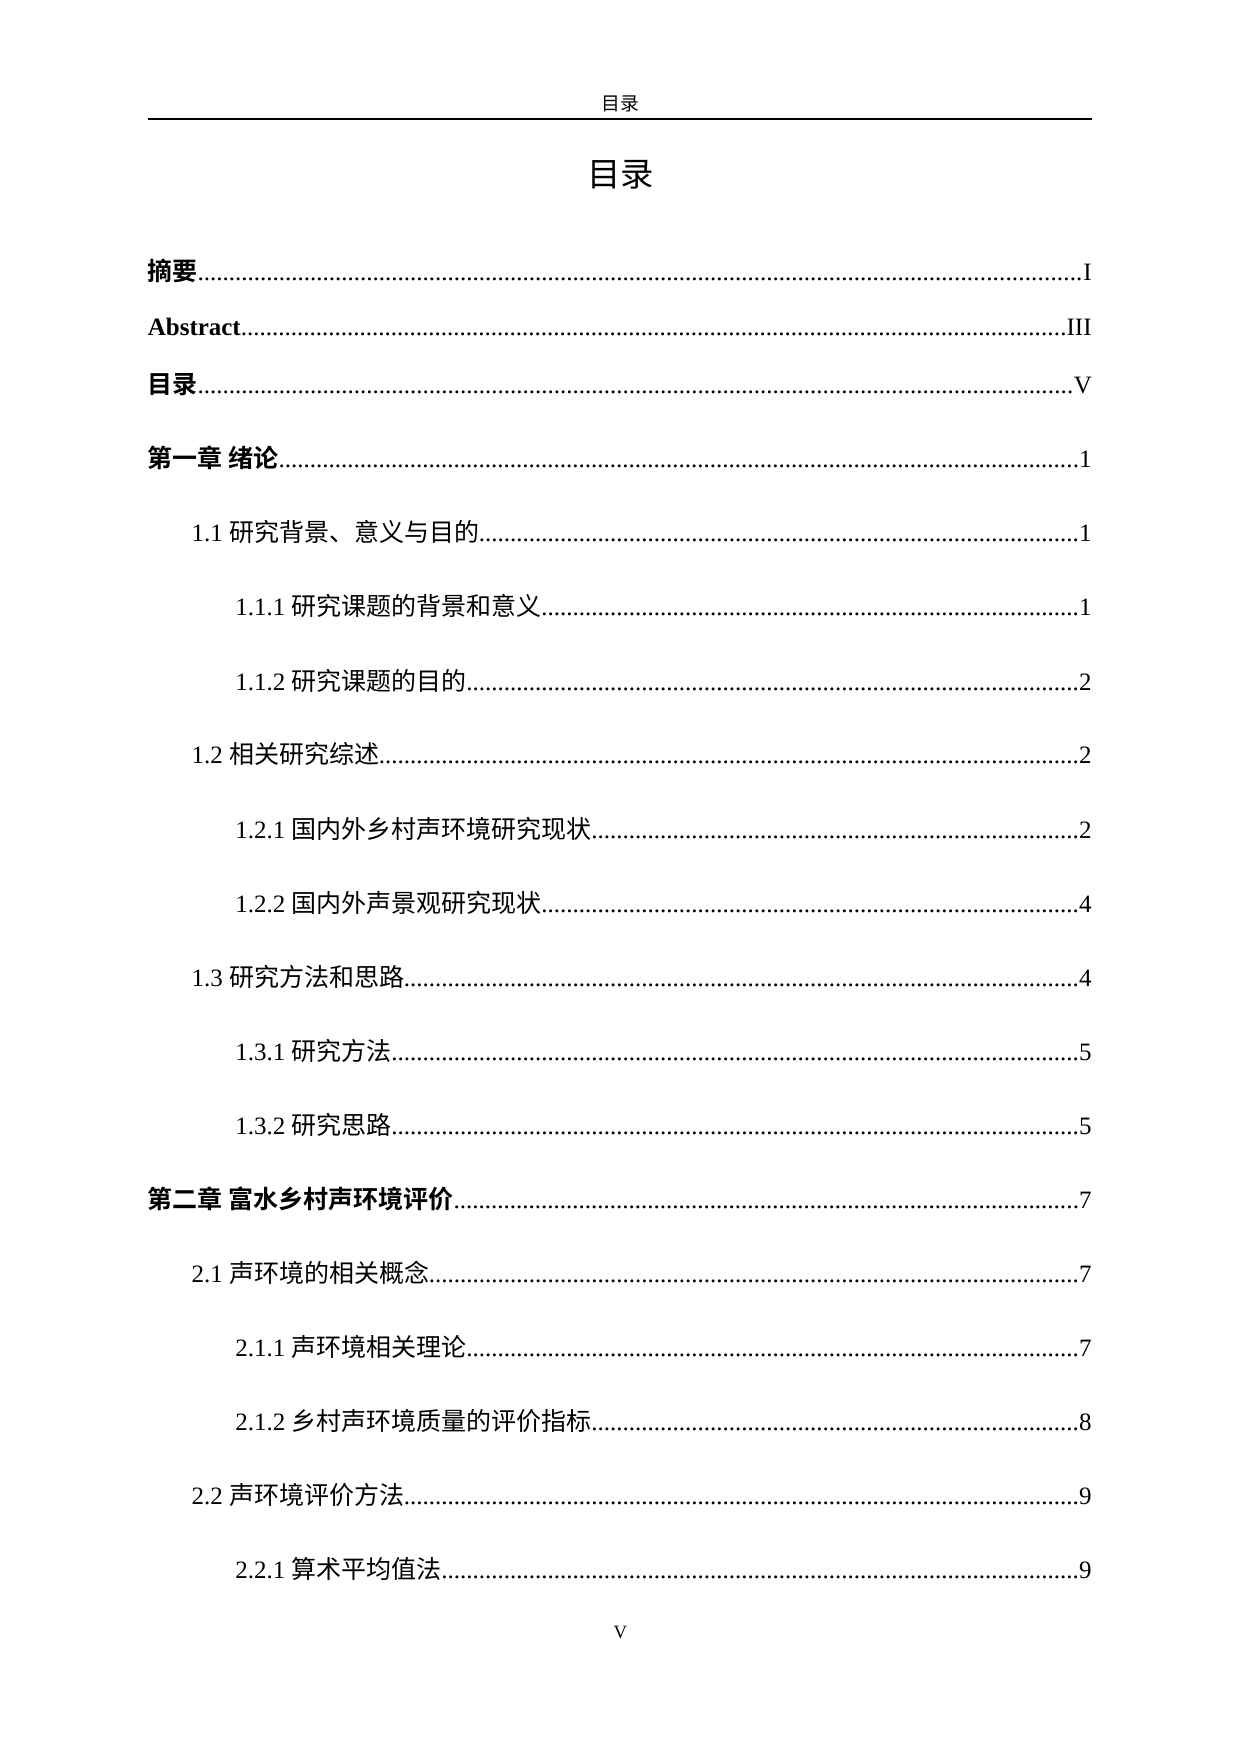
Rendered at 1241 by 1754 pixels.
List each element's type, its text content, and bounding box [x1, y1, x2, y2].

text 1.1.1 研究课题的背景和意义 1 [235, 572, 1092, 637]
text 1.1 研究背景、意义与目的 1 [191, 498, 1092, 563]
text 2.2.1 算术平均值法 9 [235, 1535, 1092, 1600]
text Abstract III [148, 311, 1092, 343]
text 2.1 声环境的相关概念 7 [191, 1239, 1092, 1304]
text 2.2 声环境评价方法 9 [191, 1461, 1092, 1526]
text 摘要 I [148, 237, 1092, 302]
text 1.2 相关研究综述 2 [191, 721, 1092, 786]
text 第一章 绪论 1 [148, 424, 1092, 489]
text 目录 V [148, 350, 1092, 415]
text 第二章 富水乡村声环境评价 7 [148, 1165, 1092, 1230]
text 2.1.2 乡村声环境质量的评价指标 8 [235, 1387, 1092, 1452]
text 1.3.2 研究思路 5 [235, 1091, 1092, 1156]
text 1.1.2 研究课题的目的 2 [235, 647, 1092, 712]
text 目录 [148, 139, 1092, 204]
text 1.2.2 国内外声景观研究现状 4 [235, 869, 1092, 934]
text 1.2.1 国内外乡村声环境研究现状 2 [235, 795, 1092, 860]
text 1.3 研究方法和思路 4 [191, 943, 1092, 1008]
text 2.1.1 声环境相关理论 7 [235, 1313, 1092, 1378]
text 1.3.1 研究方法 5 [235, 1017, 1092, 1082]
